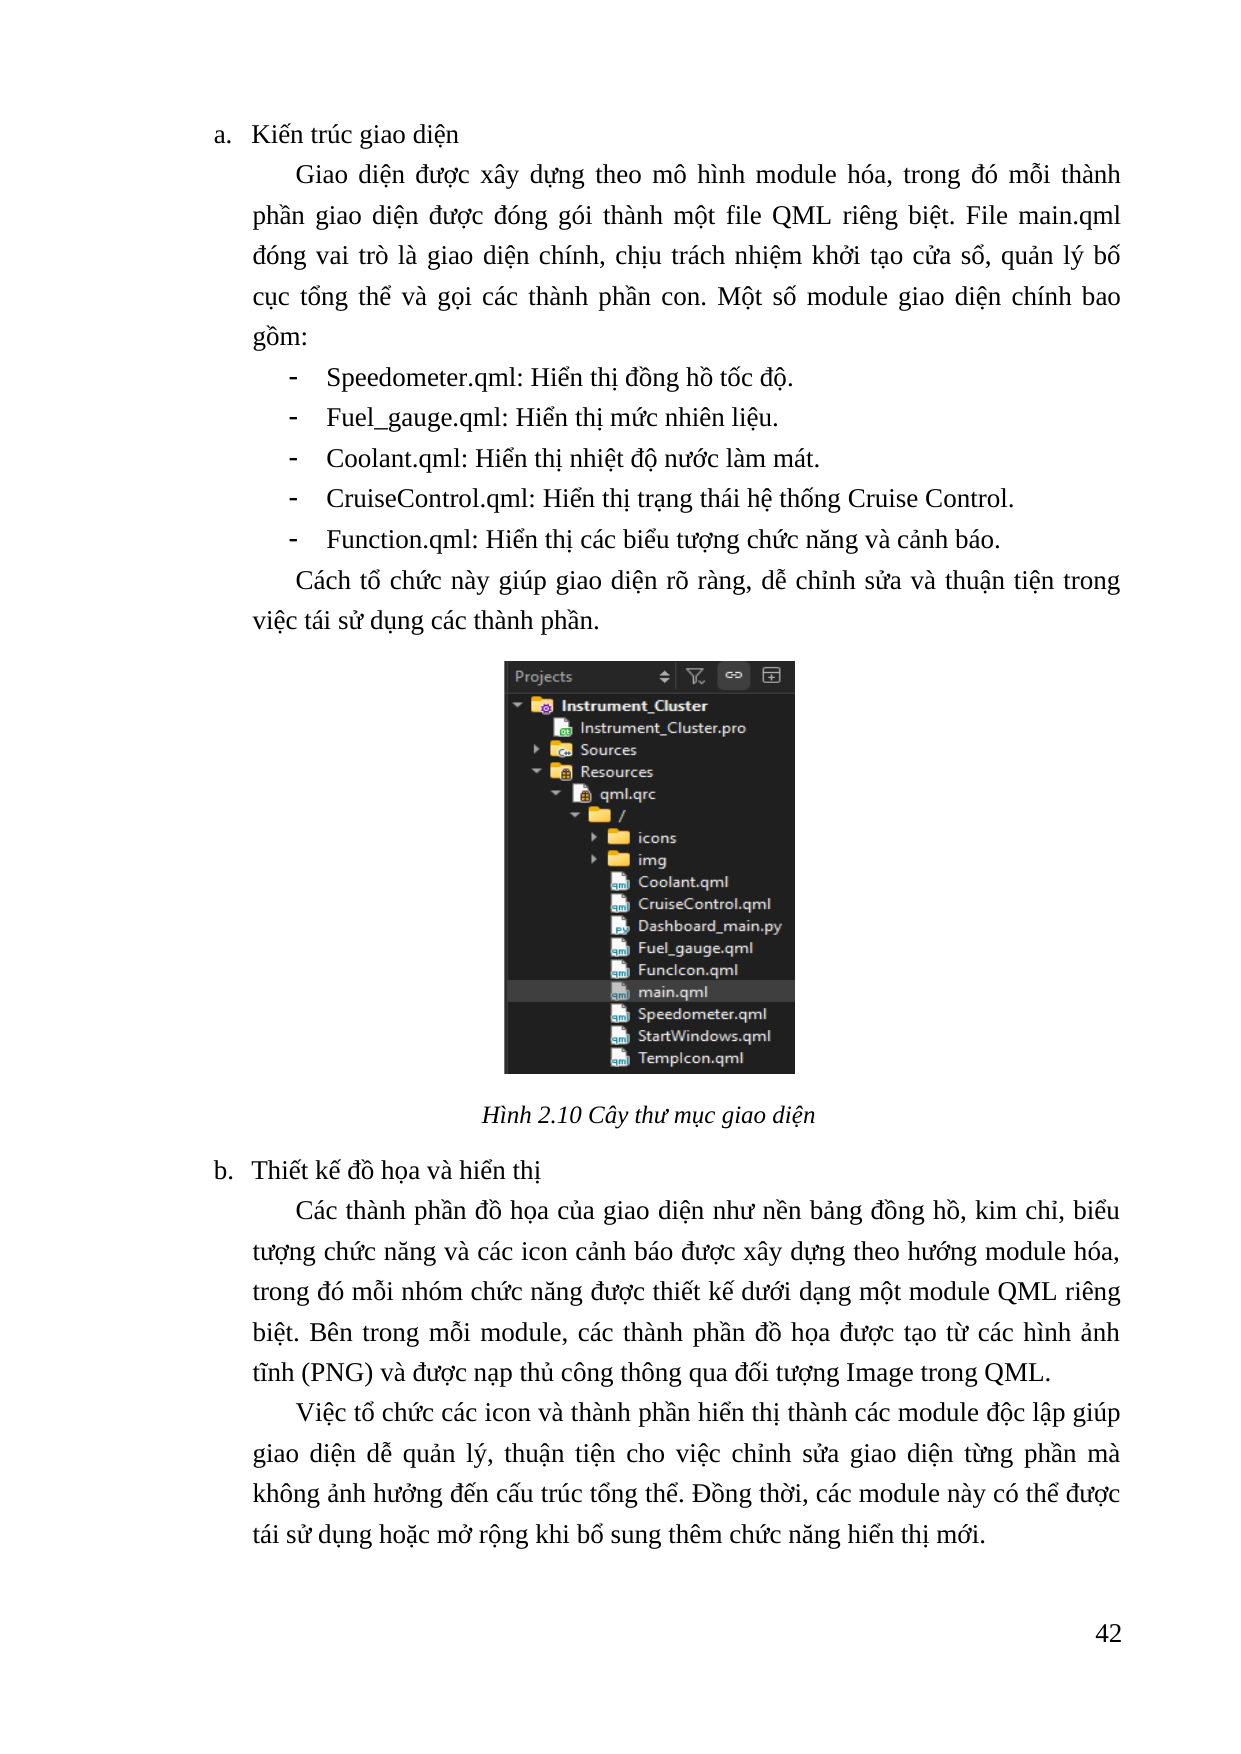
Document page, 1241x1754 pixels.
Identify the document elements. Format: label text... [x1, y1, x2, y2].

list Speedometer.qml: Hiển thị đồng hồ tốc độ. [288, 361, 1122, 392]
list Coolant.qml: Hiển thị nhiệt độ nước làm mát. [288, 442, 1122, 473]
text Hình 2.10 Cây thư mục giao diện [177, 1100, 1122, 1129]
list Kiến trúc giao diện [213, 118, 1122, 149]
list Function.qml: Hiển thị các biểu tượng chức năng và cảnh báo. [288, 523, 1122, 554]
picture [504, 661, 795, 1074]
list Giao diện được xây dựng theo mô hình module hóa, trong đó mỗi thành phần giao diện được đóng gói thành một file QML riêng biệt. File main.qml đóng vai trò là giao diện chính, chịu trách nhiệm khởi tạo cửa sổ, quản lý bố cục tổng thể và gọi các thành phần con. Một số module giao diện chính bao gồm: [252, 158, 1122, 351]
list Fuel_gauge.qml: Hiển thị mức nhiên liệu. [288, 401, 1122, 432]
list Các thành phần đồ họa của giao diện như nền bảng đồng hồ, kim chỉ, biểu tượng chức năng và các icon cảnh báo được xây dựng theo hướng module hóa, trong đó mỗi nhóm chức năng được thiết kế dưới dạng một module QML riêng biệt. Bên trong mỗi module, các thành phần đồ họa được tạo từ các hình ảnh tĩnh (PNG) và được nạp thủ công thông qua đối tượng Image trong QML. [252, 1194, 1122, 1387]
list Việc tổ chức các icon và thành phần hiển thị thành các module độc lập giúp giao diện dễ quản lý, thuận tiện cho việc chỉnh sửa giao diện từng phần mà không ảnh hưởng đến cấu trúc tổng thể. Đồng thời, các module này có thể được tái sử dụng hoặc mở rộng khi bổ sung thêm chức năng hiển thị mới. [252, 1396, 1122, 1549]
list Thiết kế đồ họa và hiển thị [213, 1154, 1122, 1185]
list Cách tổ chức này giúp giao diện rõ ràng, dễ chỉnh sửa và thuận tiện trong việc tái sử dụng các thành phần. [252, 564, 1122, 635]
list CruiseControl.qml: Hiển thị trạng thái hệ thống Cruise Control. [288, 482, 1122, 514]
